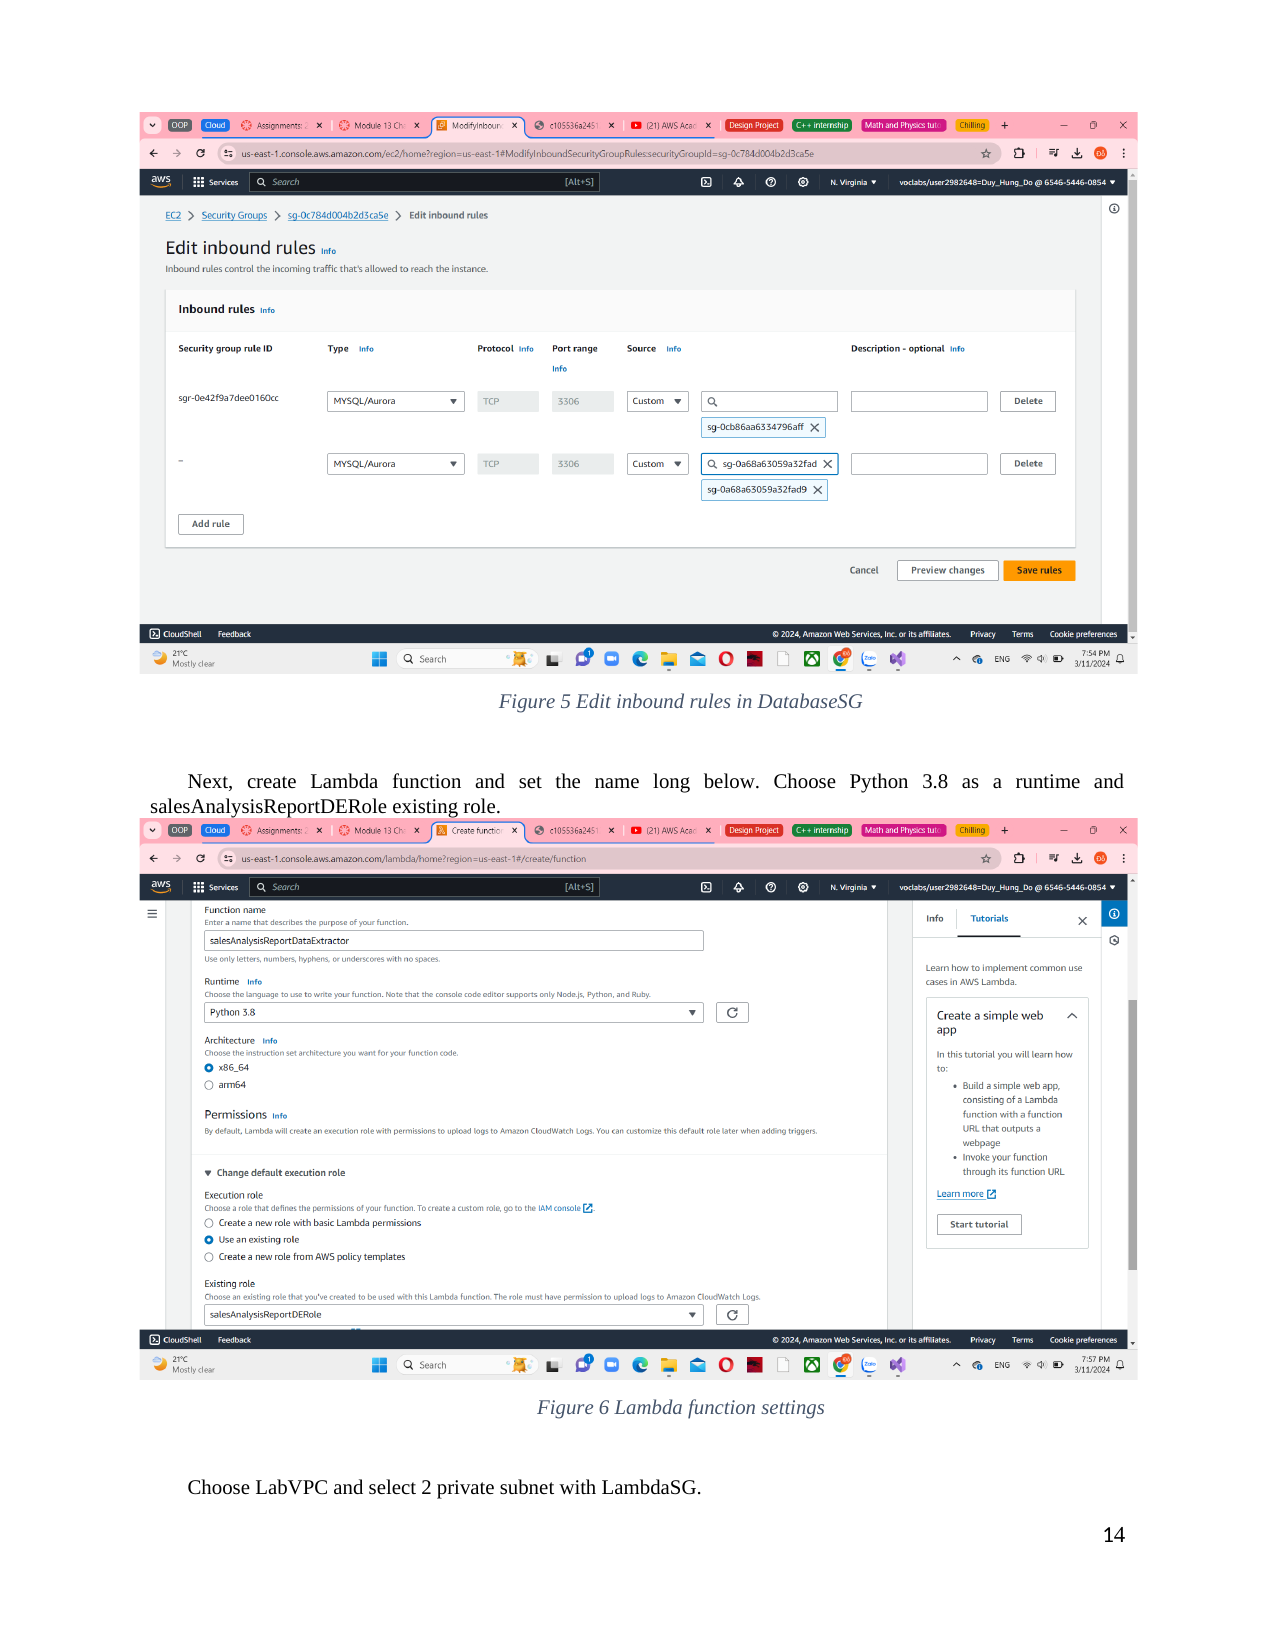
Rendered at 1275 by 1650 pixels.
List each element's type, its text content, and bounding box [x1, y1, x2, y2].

picture [139, 112, 1138, 674]
text Choose LabVPC and select 2 private subnet with LambdaSG. [150, 1475, 1125, 1499]
picture [139, 818, 1138, 1380]
text Figure 6 Lambda function settings [226, 1395, 1137, 1419]
text Next, create Lambda function and set the name long below. Choose Python 3.8 as a runtime and salesAnalysisReportDERole existing role. [150, 769, 1125, 818]
text Figure 5 Edit inbound rules in DatabaseSG [226, 689, 1137, 713]
